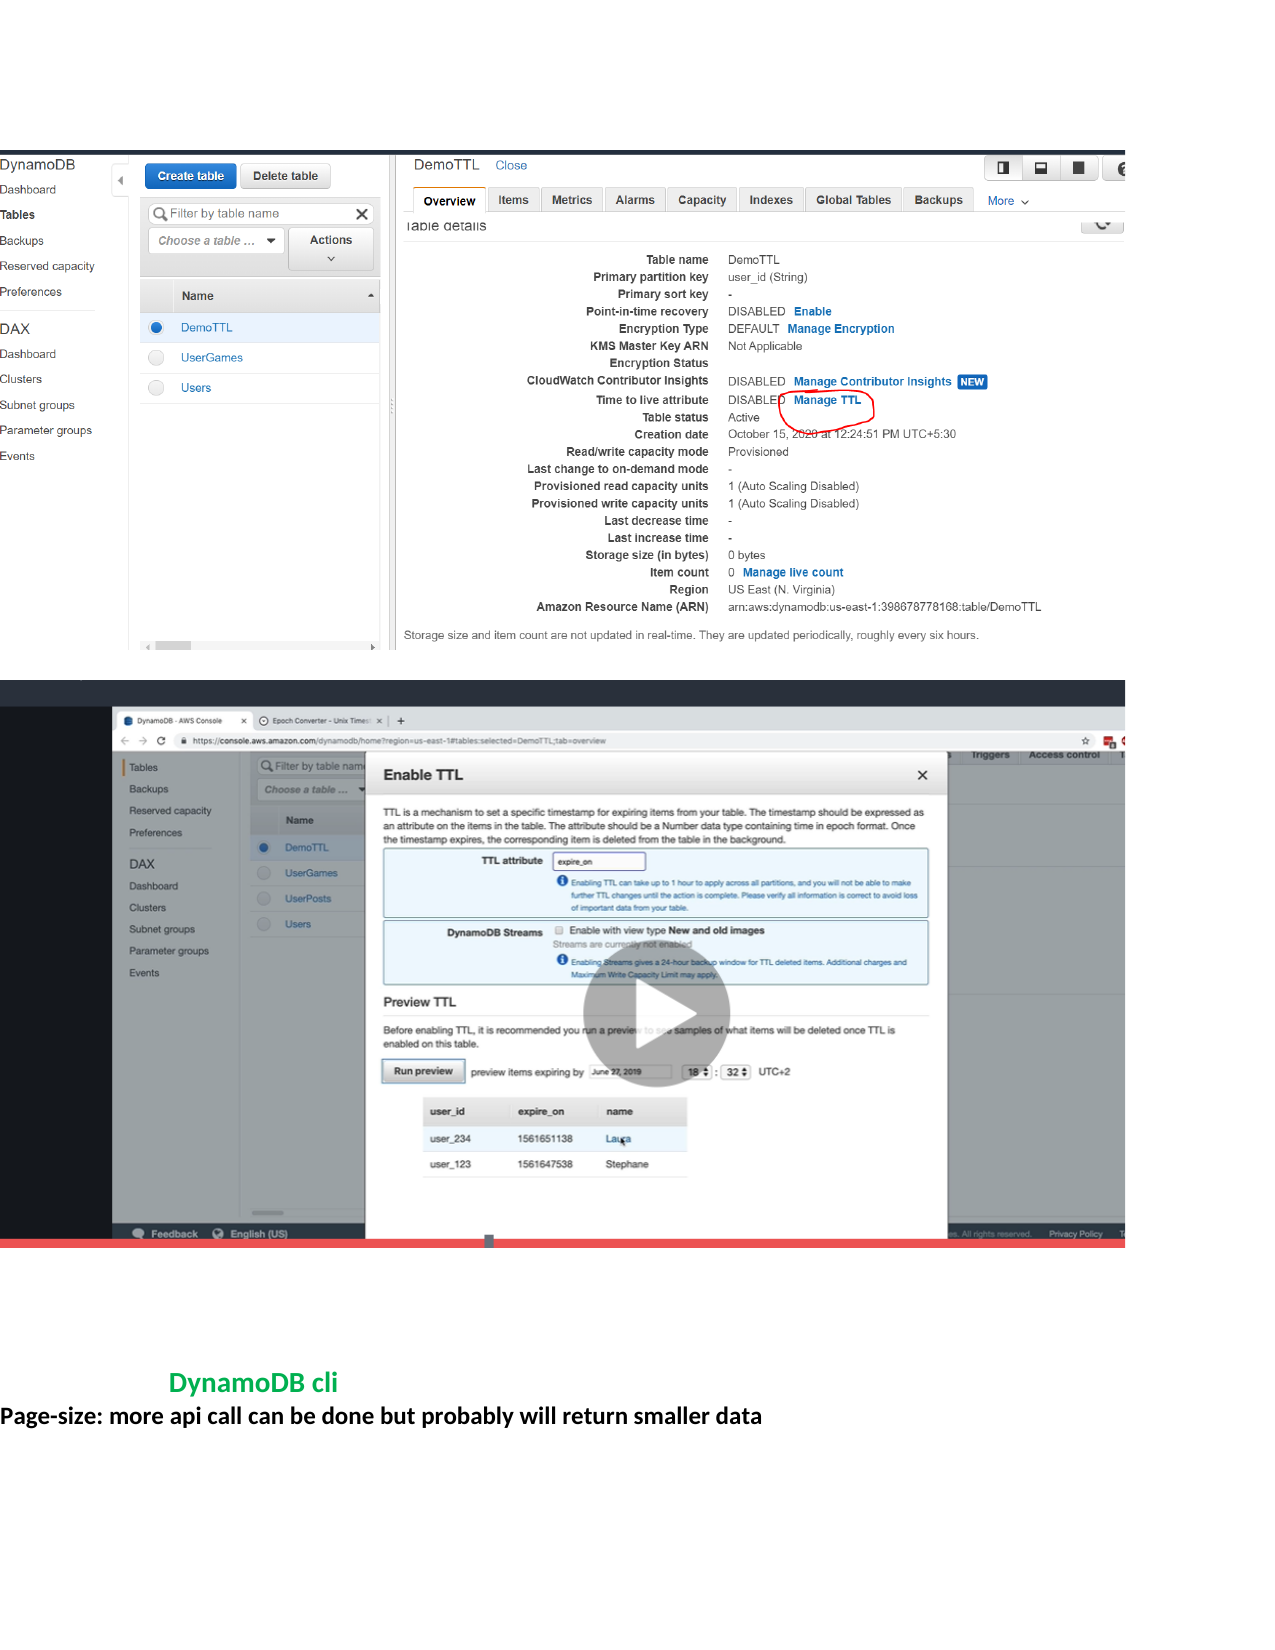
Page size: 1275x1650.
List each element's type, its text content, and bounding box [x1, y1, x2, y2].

picture [0, 680, 1125, 1248]
text Page-size: more api call can be done but probably will return smaller data [0, 1400, 1125, 1430]
text DynamoDB cli [169, 1364, 1125, 1400]
picture [0, 150, 1125, 650]
